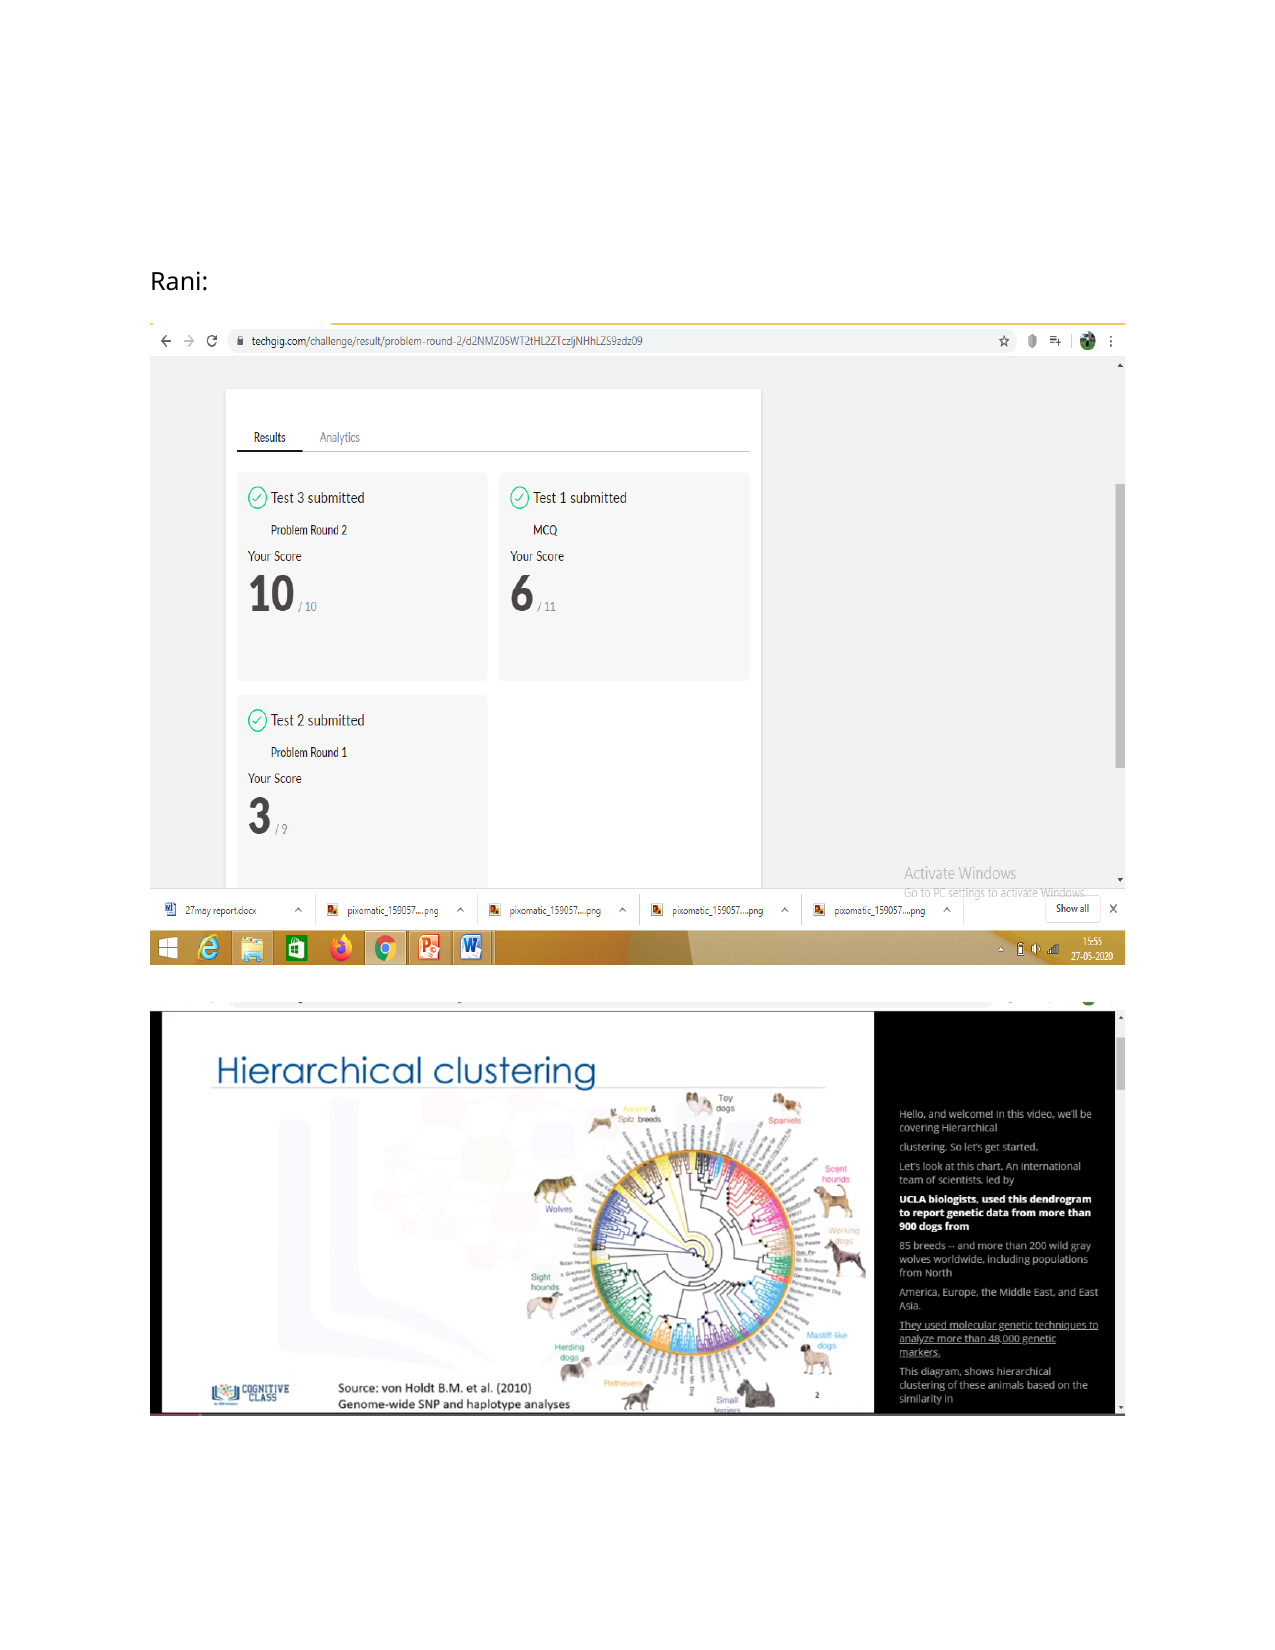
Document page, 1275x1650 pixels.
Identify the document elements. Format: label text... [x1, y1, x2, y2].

picture [150, 1002, 1125, 1416]
text Rani: [150, 264, 1125, 298]
picture [150, 323, 1125, 965]
